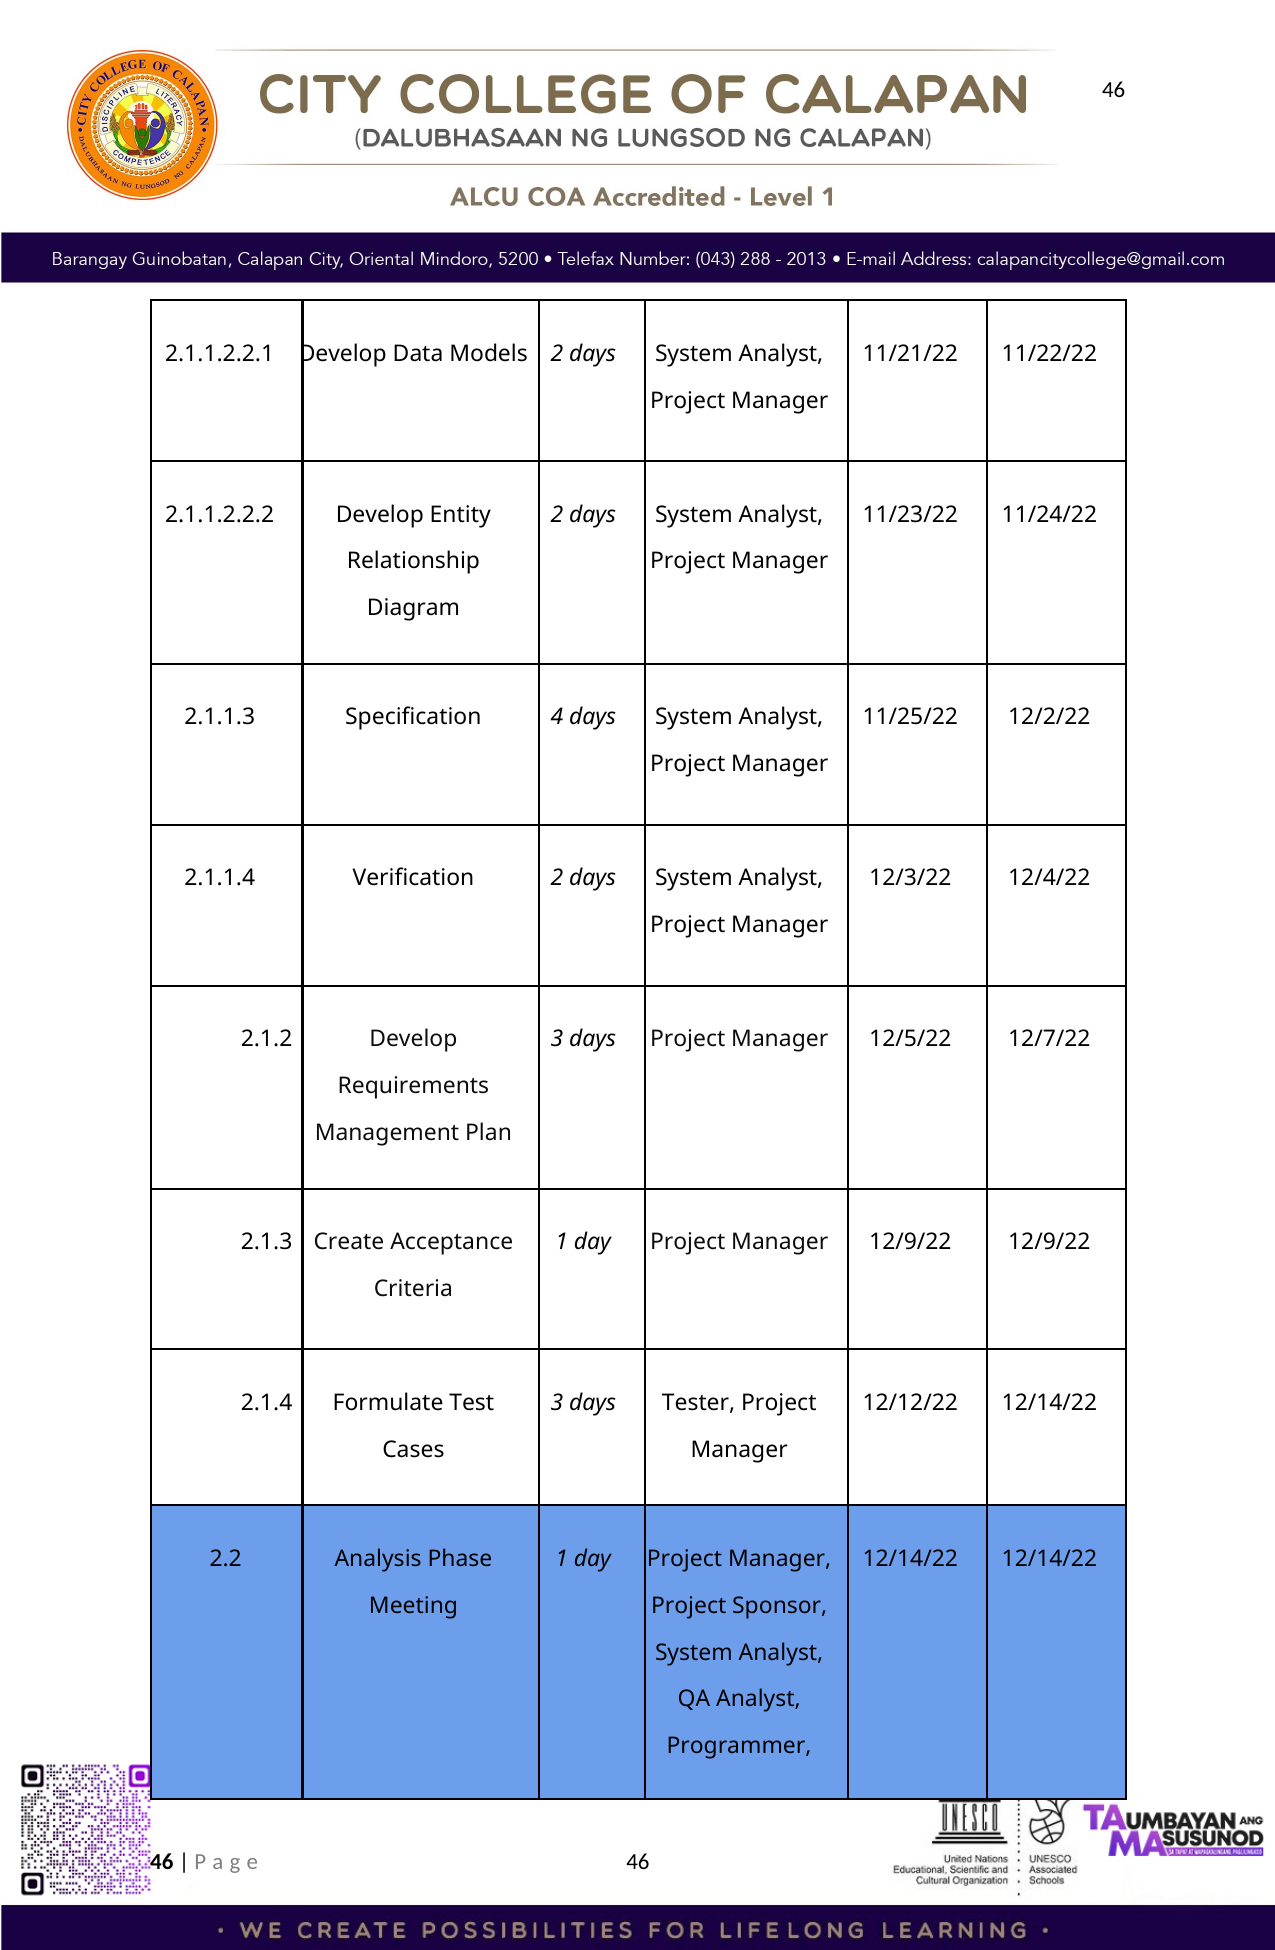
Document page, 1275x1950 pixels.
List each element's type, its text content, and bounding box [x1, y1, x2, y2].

table_cell 2.1.1.2.2.1 [152, 301, 301, 460]
table_cell 2 days [540, 301, 644, 460]
table_cell 12/14/22 [988, 1506, 1125, 1798]
table_cell 2.2 [152, 1506, 301, 1798]
table_cell 2.1.1.3 [152, 665, 301, 824]
table_cell Verification [304, 826, 538, 985]
table_cell 12/9/22 [988, 1190, 1125, 1348]
table_cell Project Manager, Project Sponsor, System Analyst, QA Analyst, Programmer, Tester [646, 1506, 847, 1798]
table_cell 12/2/22 [988, 665, 1125, 824]
table_cell 12/7/22 [988, 987, 1125, 1187]
table_cell 12/3/22 [849, 826, 986, 985]
table_cell Create Acceptance Criteria [304, 1190, 538, 1348]
table_cell 11/24/22 [988, 462, 1125, 663]
picture [1, 0, 1275, 286]
table_cell 2.1.2 [152, 987, 301, 1187]
table_cell 11/22/22 [988, 301, 1125, 460]
table_cell Develop Data Models [304, 301, 538, 460]
table_cell System Analyst, Project Manager [646, 462, 847, 663]
table_cell 2 days [540, 462, 644, 663]
table_cell Analysis Phase Meeting [304, 1506, 538, 1798]
table_cell Develop Entity Relationship Diagram [304, 462, 538, 663]
table_cell 12/4/22 [988, 826, 1125, 985]
table_cell Formulate Test Cases [304, 1350, 538, 1504]
table_cell 11/21/22 [849, 301, 986, 460]
table_cell 4 days [540, 665, 644, 824]
table_cell 1 day [540, 1506, 644, 1798]
table_cell 12/9/22 [849, 1190, 986, 1348]
table_cell 2.1.1.4 [152, 826, 301, 985]
table_cell 2 days [540, 826, 644, 985]
table_cell System Analyst, Project Manager [646, 301, 847, 460]
table_cell System Analyst, Project Manager [646, 826, 847, 985]
table_cell 11/23/22 [849, 462, 986, 663]
table_cell Project Manager [646, 1190, 847, 1348]
table_cell 12/14/22 [988, 1350, 1125, 1504]
table_cell 12/14/22 [849, 1506, 986, 1798]
table_cell 2.1.1.2.2.2 [152, 462, 301, 663]
table_cell Tester, Project Manager [646, 1350, 847, 1504]
table_cell 1 day [540, 1190, 644, 1348]
table_cell 12/12/22 [849, 1350, 986, 1504]
table_cell Project Manager [646, 987, 847, 1187]
table_cell 3 days [540, 987, 644, 1187]
table_cell 2.1.3 [152, 1190, 301, 1348]
table_cell Specification [304, 665, 538, 824]
table_cell 11/25/22 [849, 665, 986, 824]
picture [1, 1742, 1275, 1950]
table_cell 2.1.4 [152, 1350, 301, 1504]
table_cell Develop Requirements Management Plan [304, 987, 538, 1187]
table_cell 3 days [540, 1350, 644, 1504]
table_cell System Analyst, Project Manager [646, 665, 847, 824]
table_cell 12/5/22 [849, 987, 986, 1187]
